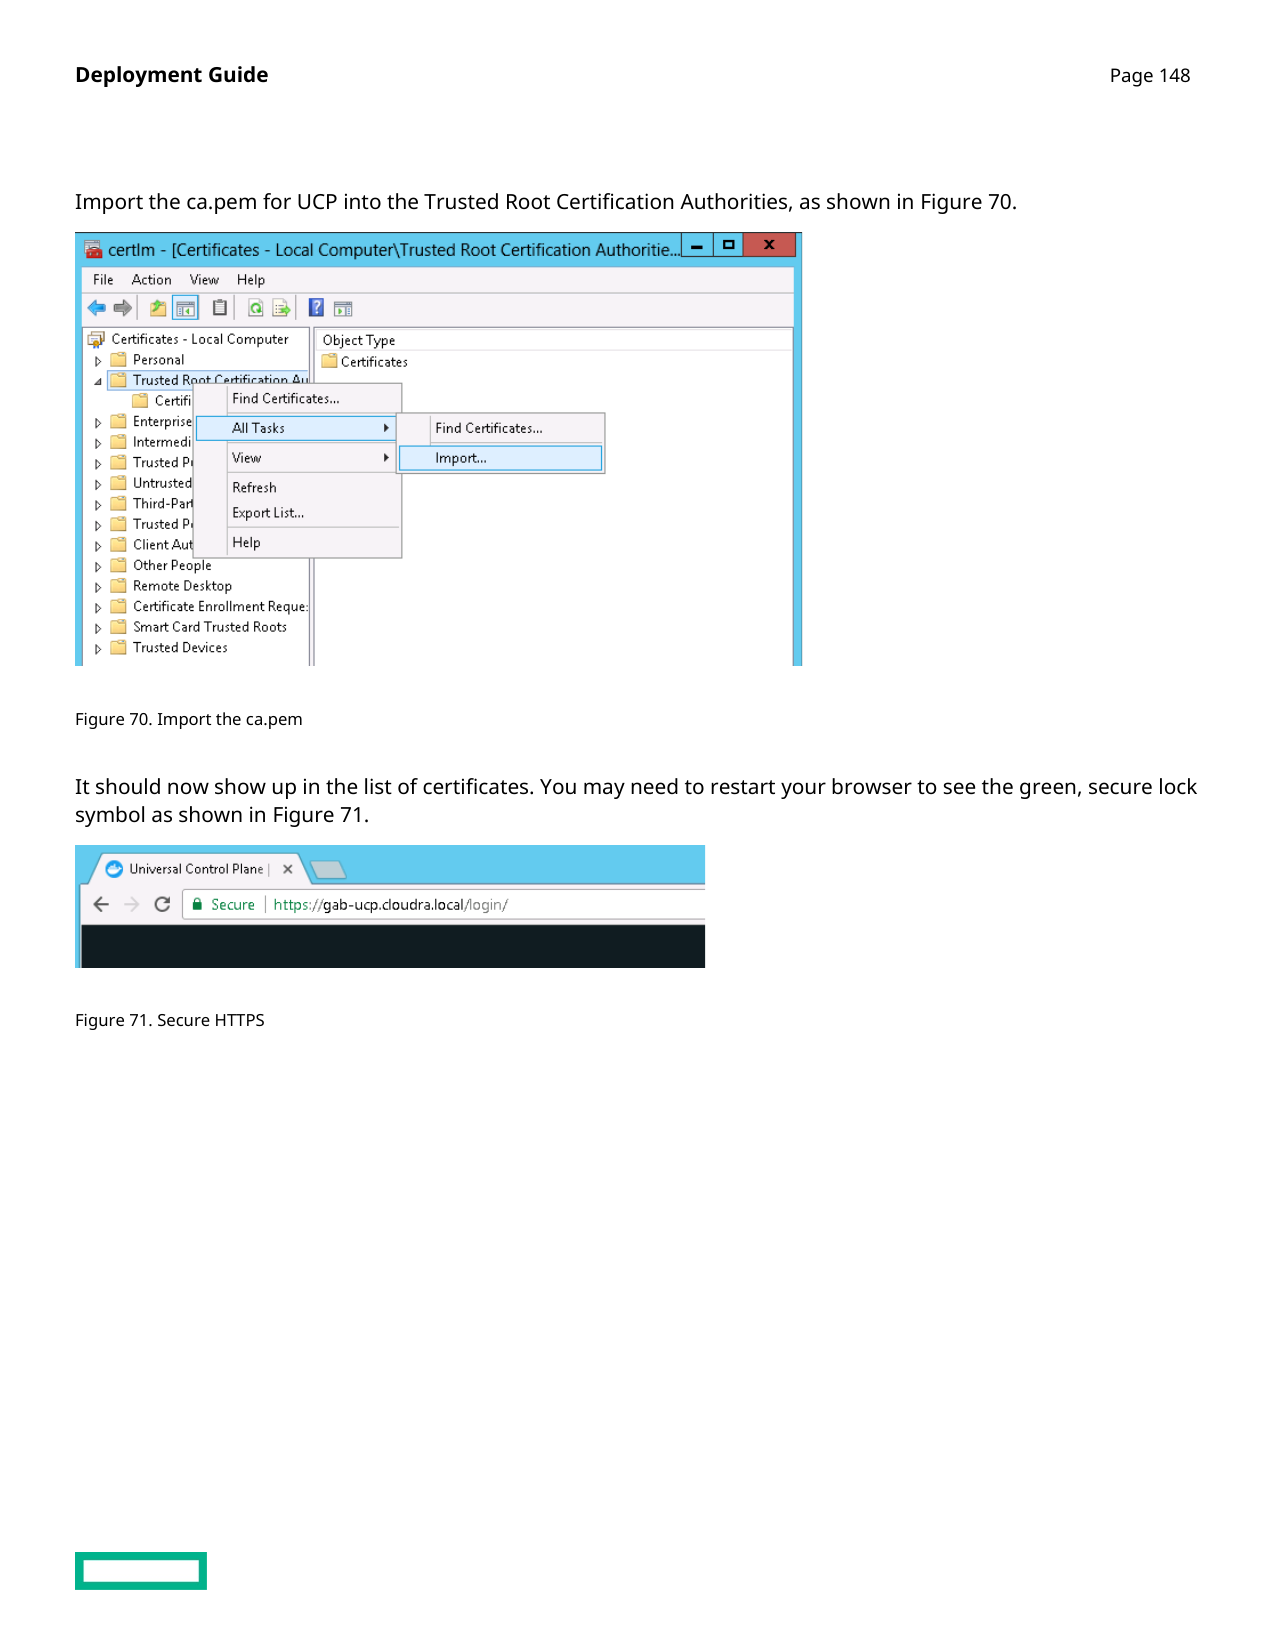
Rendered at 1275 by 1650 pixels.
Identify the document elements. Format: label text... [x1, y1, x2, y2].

text Import the ca.pem for UCP into the Trusted Root Certification Authorities, as shown in Figure 70. [75, 187, 1200, 216]
text Figure 70. Import the ca.pem [75, 707, 1200, 730]
picture [75, 232, 803, 666]
picture [75, 845, 705, 968]
text Figure 71. Secure HTTPS [75, 1009, 1200, 1032]
text It should now show up in the list of certificates. You may need to restart your browser to see the green, secure lock symbol as shown in Figure 71. [75, 772, 1200, 829]
picture [75, 1552, 207, 1590]
